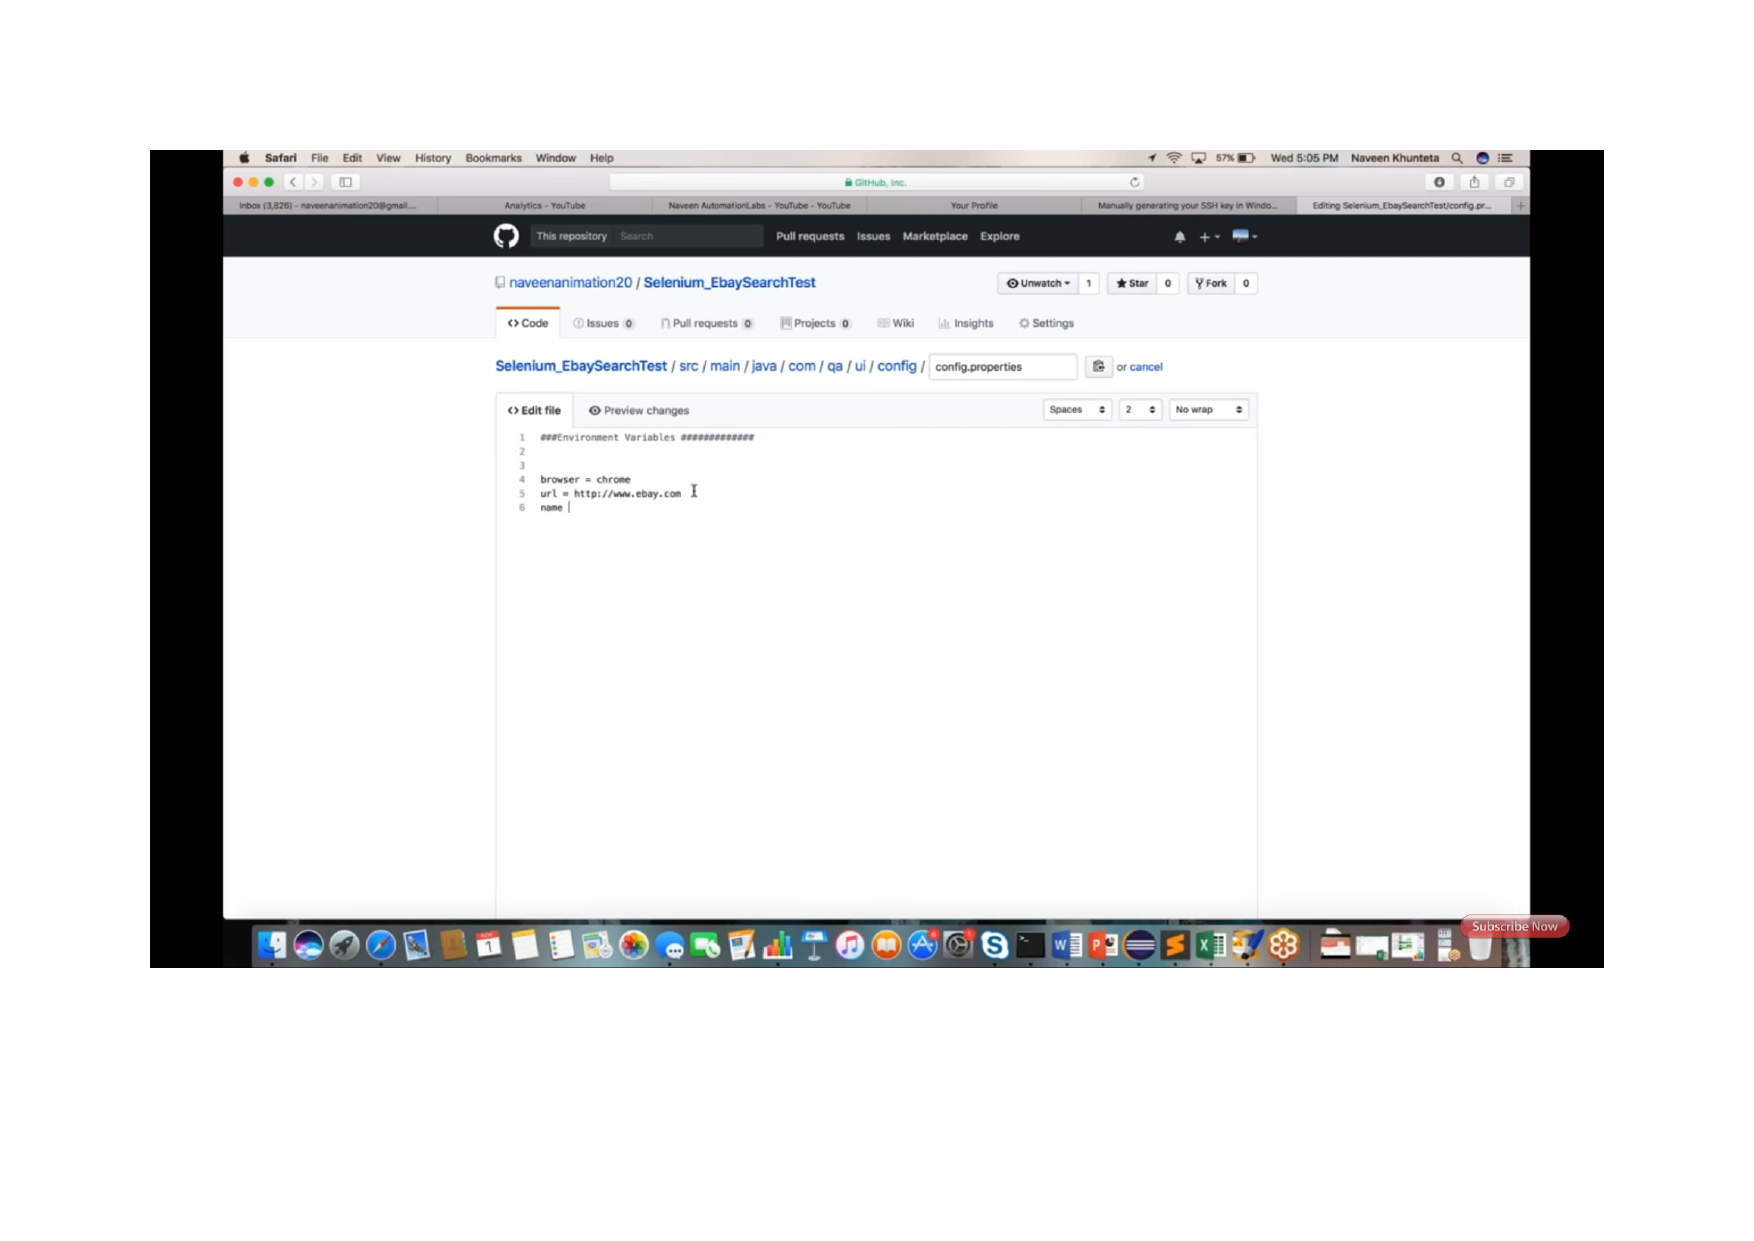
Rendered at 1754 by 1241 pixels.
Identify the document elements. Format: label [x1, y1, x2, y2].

picture [150, 150, 1604, 968]
